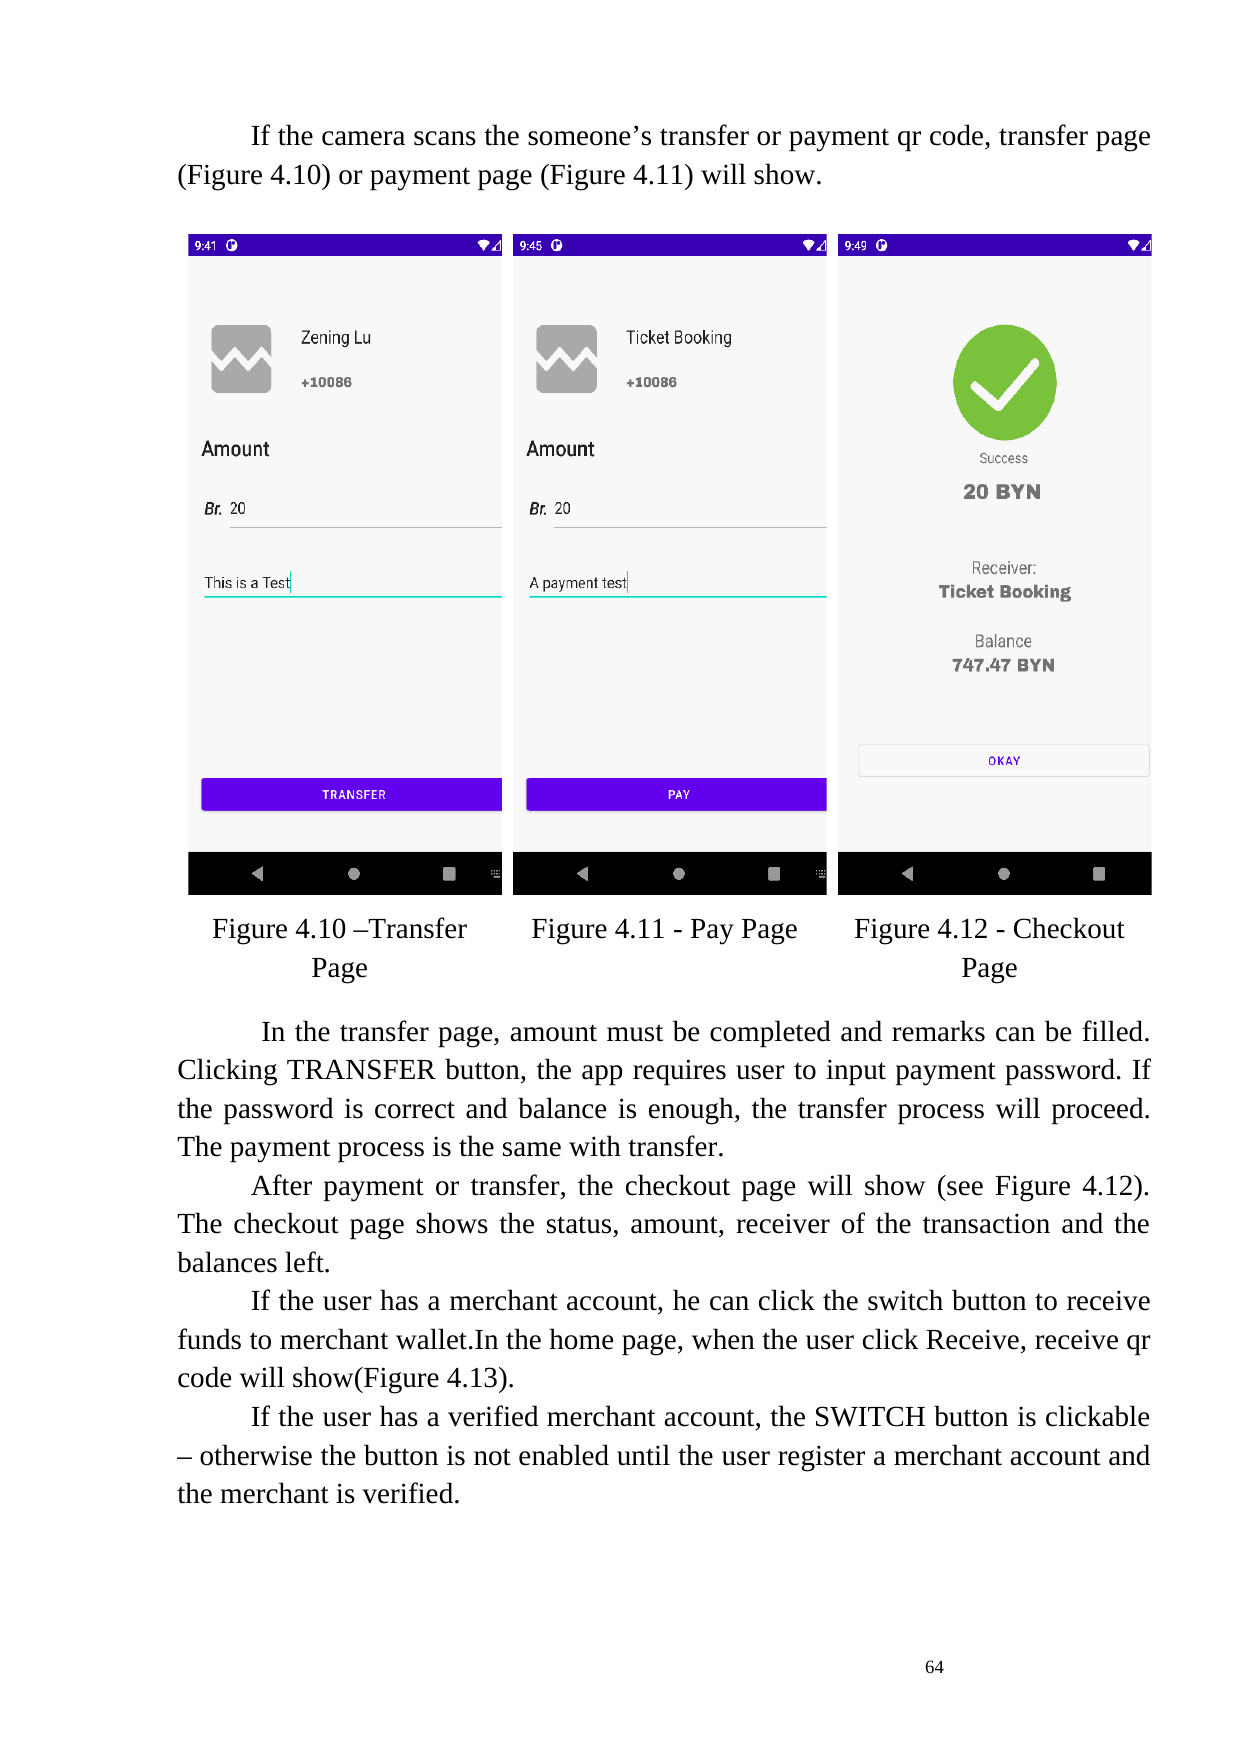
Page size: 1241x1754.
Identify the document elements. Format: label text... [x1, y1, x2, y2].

picture [838, 234, 1152, 895]
text If the user has a verified merchant account, the SWITCH button is clickable – otherwise the button is not enabled until the user register a merchant account and the merchant is verified. [177, 1399, 1152, 1510]
picture [513, 234, 827, 895]
table_cell Figure 4.11 - Pay Page [502, 899, 827, 1014]
table_header [177, 234, 502, 899]
text If the user has a merchant account, he can click the switch button to receive funds to merchant wallet.In the home page, when the user click Receive, receive qr code will show(Figure 4.13). [177, 1283, 1152, 1394]
picture [188, 234, 502, 895]
table_cell Figure 4.12 - Checkout Page [827, 899, 1152, 1014]
table_header [502, 234, 827, 899]
table_cell Figure 4.10 –Transfer Page [177, 899, 502, 1014]
text In the transfer page, amount must be completed and remarks can be filled. Clicking TRANSFER button, the app requires user to input payment password. If the password is correct and balance is enough, the transfer process will proceed. The payment process is the same with transfer. [177, 1014, 1152, 1163]
table_header [827, 234, 1152, 899]
text After payment or transfer, the checkout page will show (see Figure 4.12). The checkout page shows the status, amount, receiver of the transaction and the balances left. [177, 1168, 1152, 1278]
text If the camera scans the someone’s transfer or payment qr code, transfer page (Figure 4.10) or payment page (Figure 4.11) will show. [177, 118, 1152, 191]
